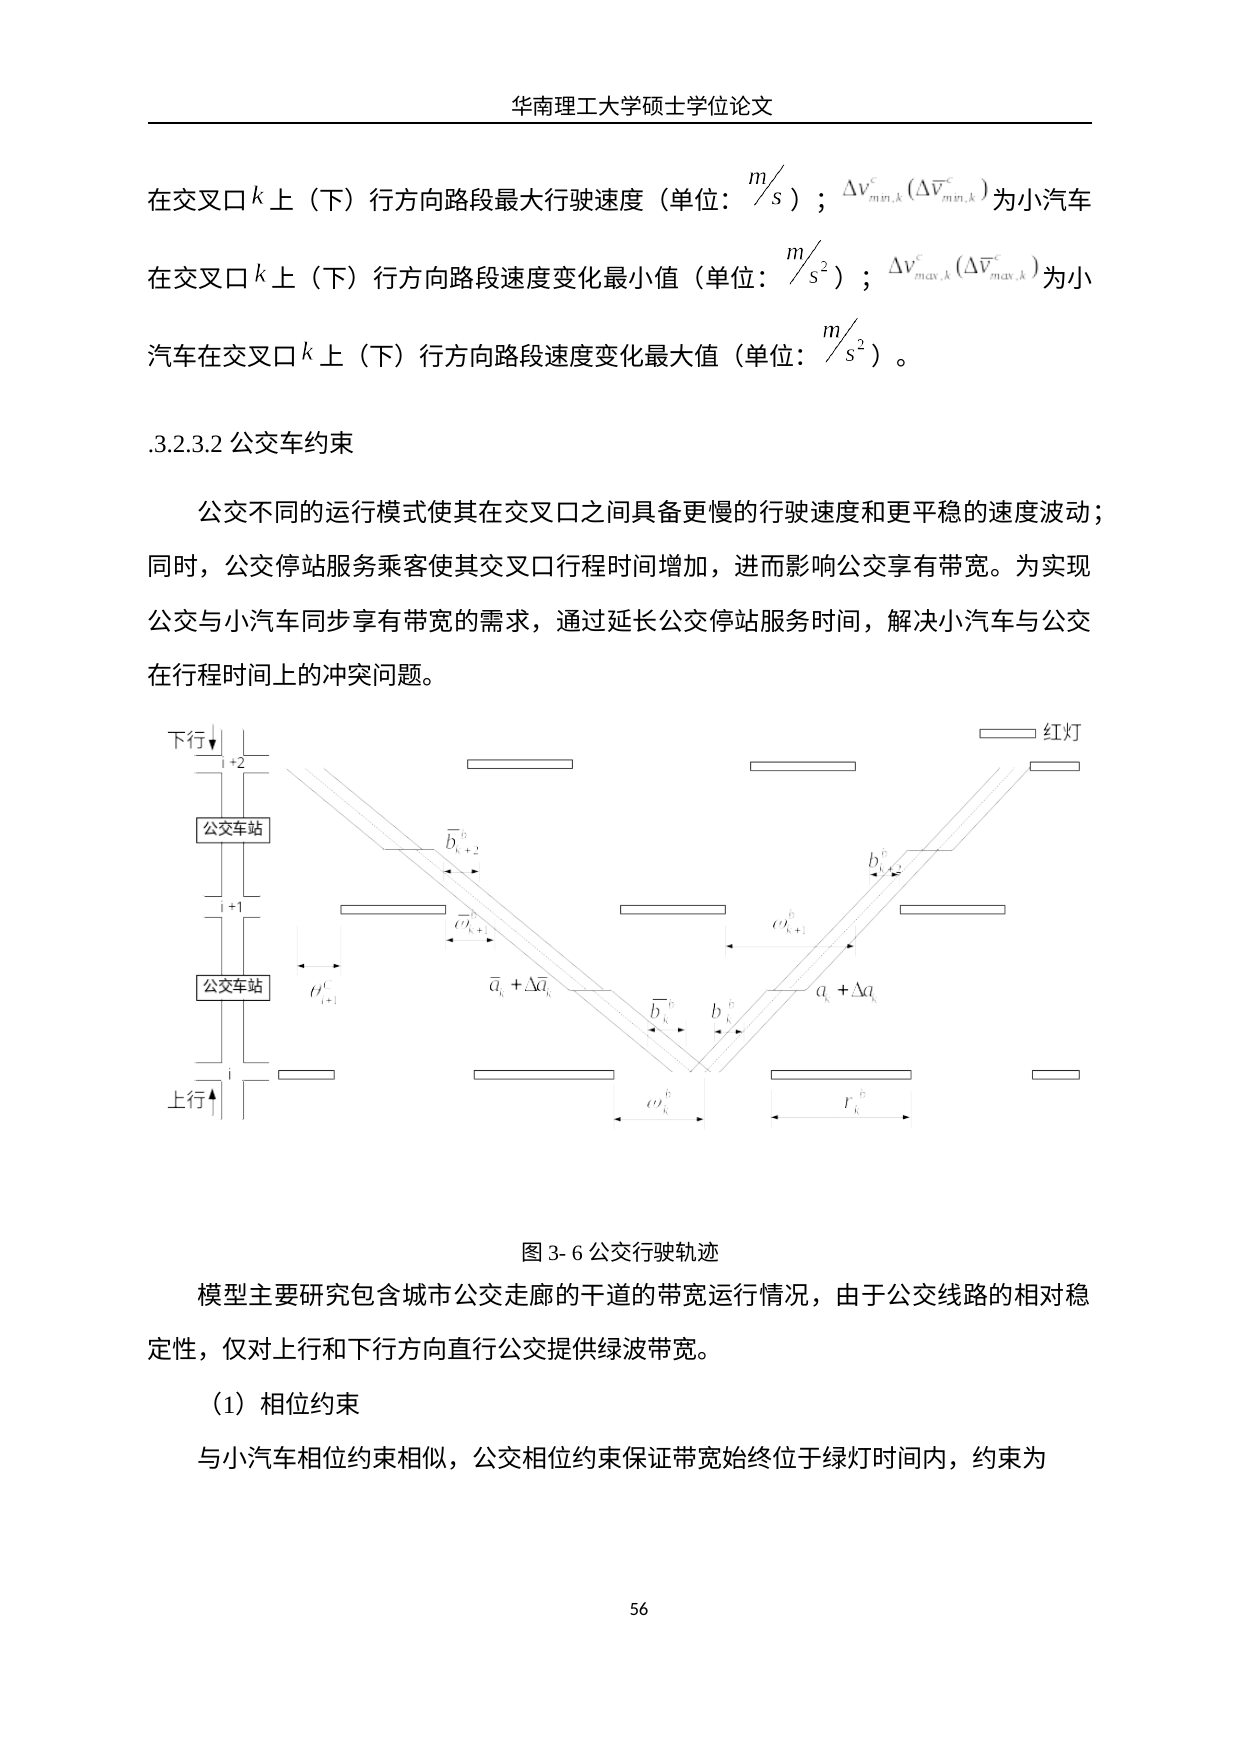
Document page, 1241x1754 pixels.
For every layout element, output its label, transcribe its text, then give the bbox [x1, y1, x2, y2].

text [148, 159, 1092, 372]
text 公交不同的运行模式使其在交叉口之间具备更慢的行驶速度和更平稳的速度波动；同时，公交停站服务乘客使其交叉口行程时间增加，进而影响公交享有带宽。为实现公交与小汽车同步享有带宽的需求，通过延长公交停站服务时间，解决小汽车与公交在行程时间上的冲突问题。 [148, 492, 1092, 692]
subtitle .3.2.3.2 公交车约束 [148, 408, 1092, 476]
text 图 3- 6 公交行驶轨迹 [148, 1234, 1092, 1268]
text 与小汽车相位约束相似，公交相位约束保证带宽始终位于绿灯时间内，约束为 [148, 1439, 1092, 1475]
text （1）相位约束 [148, 1384, 1092, 1421]
text 模型主要研究包含城市公交走廊的干道的带宽运行情况，由于公交线路的相对稳定性，仅对上行和下行方向直行公交提供绿波带宽。 [148, 1276, 1092, 1366]
